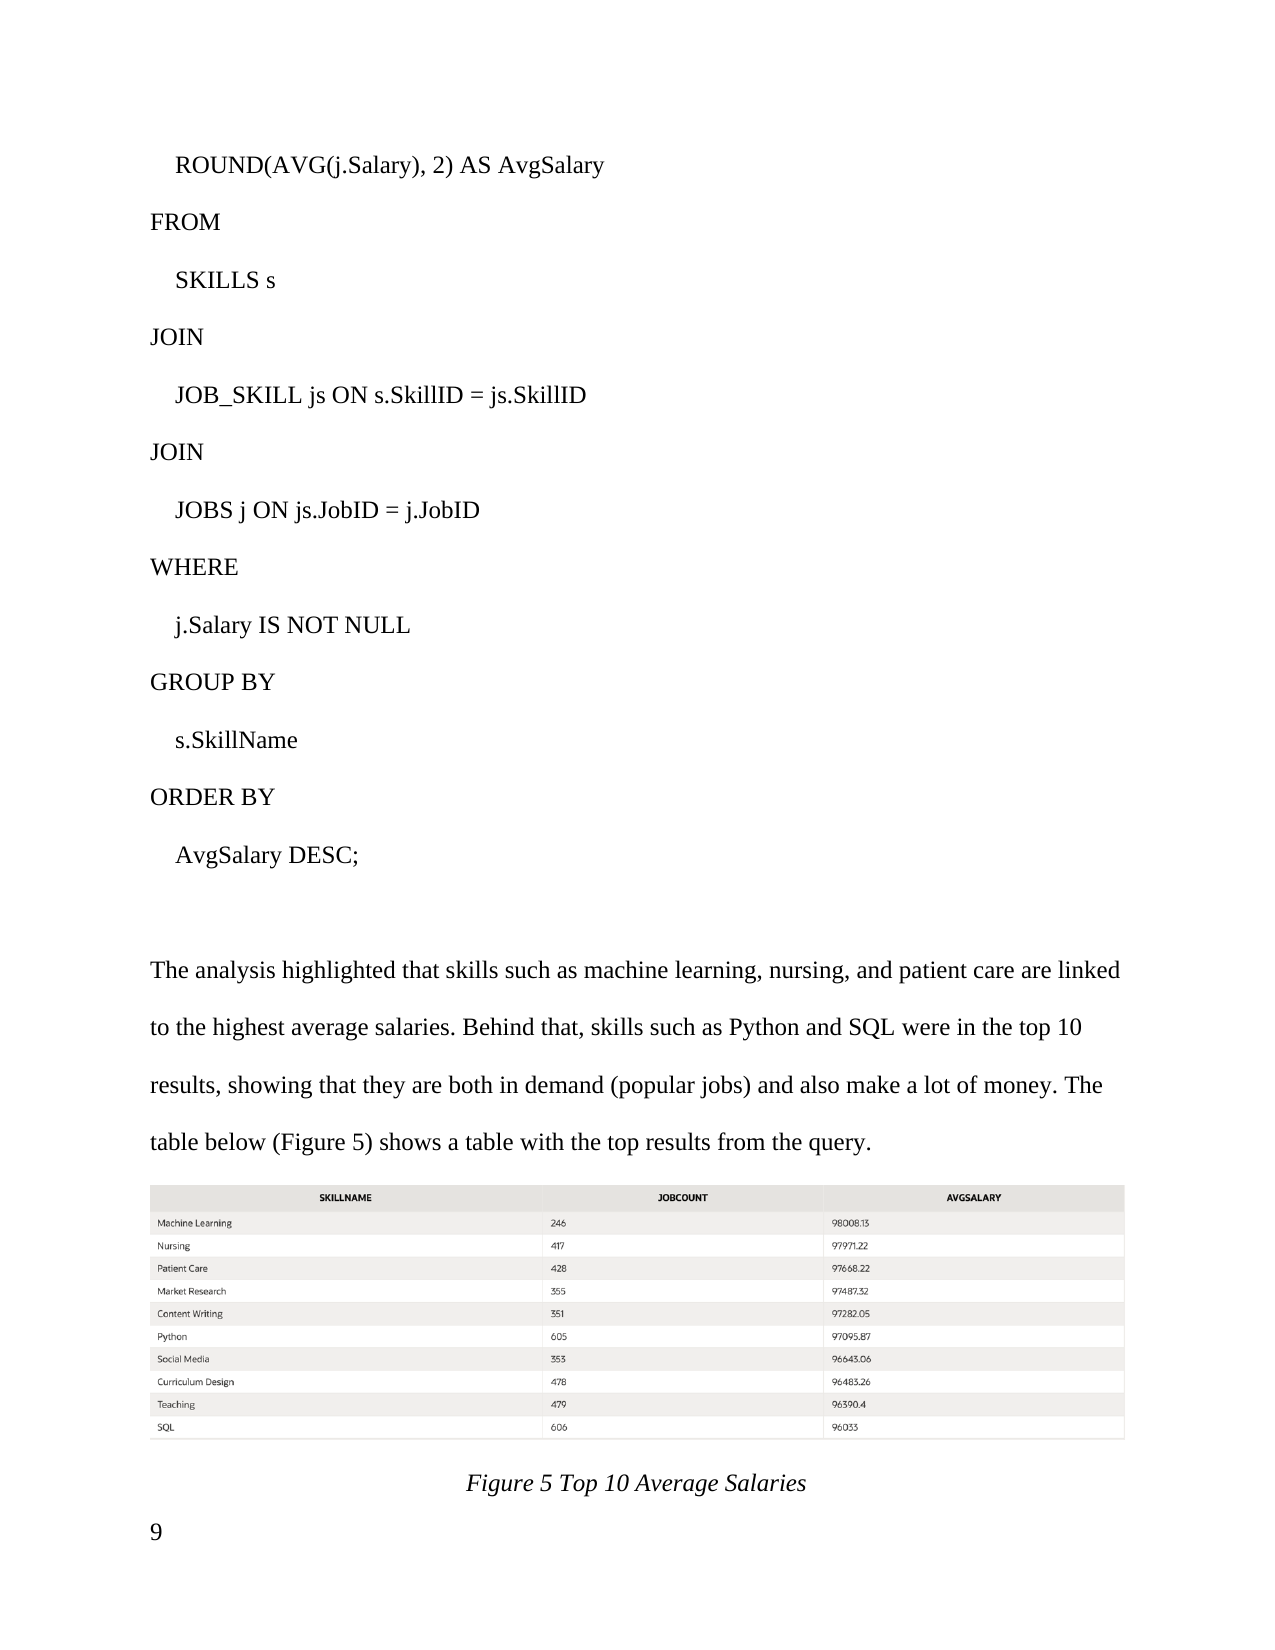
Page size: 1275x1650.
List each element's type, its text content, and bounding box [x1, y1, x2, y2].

text JOBS j ON js.JobID = j.JobID [150, 495, 1125, 524]
text s.SkillName [150, 725, 1125, 754]
picture [150, 1185, 1125, 1440]
text j.Salary IS NOT NULL [150, 610, 1125, 639]
text SKILLS s [150, 265, 1125, 294]
text ORDER BY [150, 782, 1125, 811]
text JOIN [150, 322, 1125, 351]
text AvgSalary DESC; [150, 840, 1125, 869]
text GROUP BY [150, 667, 1125, 696]
text JOB_SKILL js ON s.SkillID = js.SkillID [150, 380, 1125, 409]
text Figure 5 Top 10 Average Salaries [150, 1468, 1125, 1497]
text JOIN [150, 437, 1125, 466]
text ROUND(AVG(j.Salary), 2) AS AvgSalary [150, 150, 1125, 179]
text The analysis highlighted that skills such as machine learning, nursing, and patient care are linked to the highest average salaries. Behind that, skills such as Python and SQL were in the top 10 results, showing that they are both in demand (popular jobs) and also make a lot of money. The table below (Figure 5) shows a table with the top results from the query. [150, 955, 1125, 1156]
text FROM [150, 207, 1125, 236]
text WHERE [150, 552, 1125, 581]
